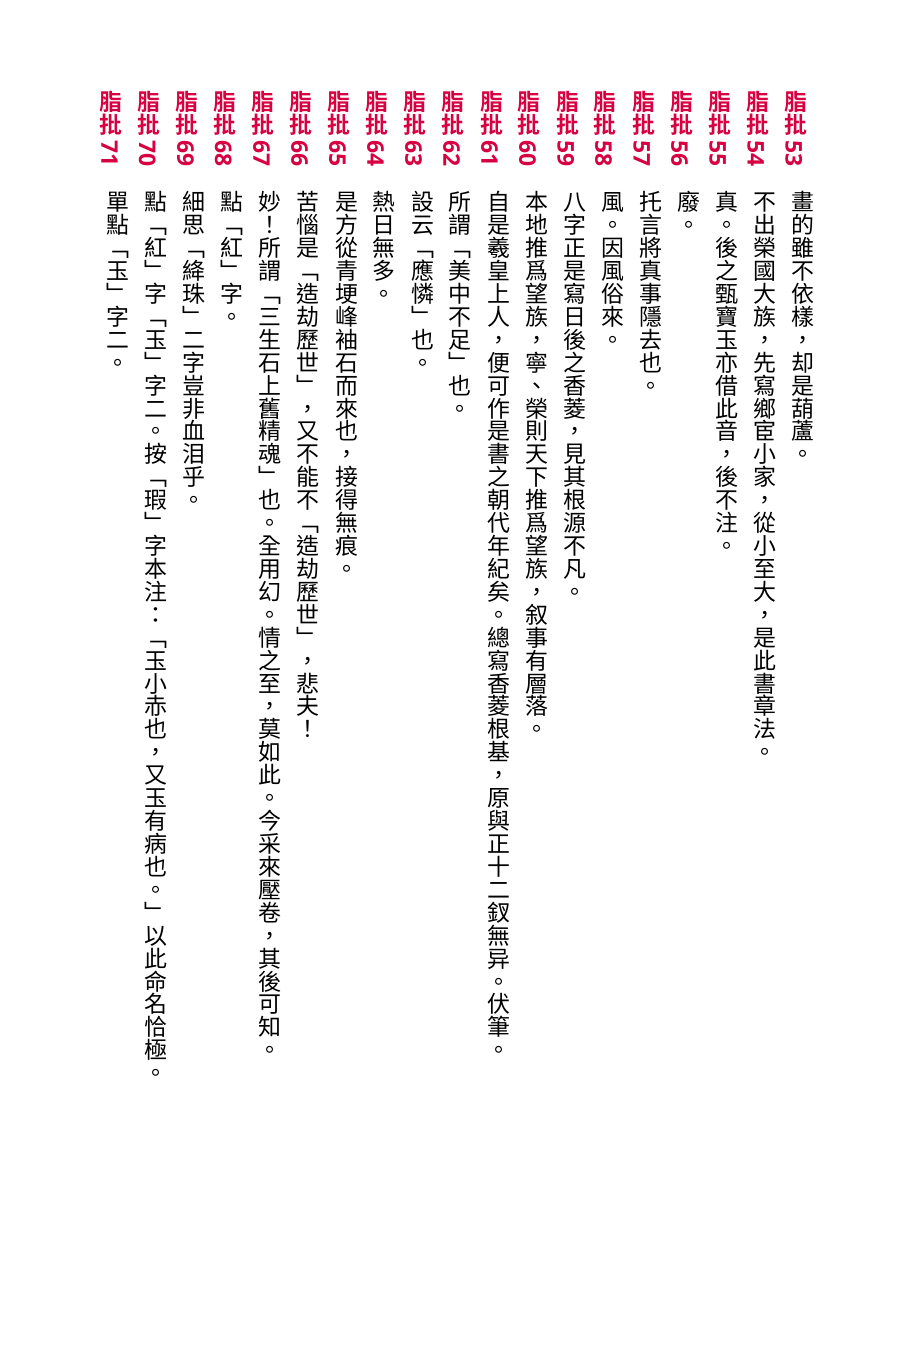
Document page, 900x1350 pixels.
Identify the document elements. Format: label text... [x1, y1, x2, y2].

text 脂批53 畫的雖不依樣，却是葫蘆。 [779, 90, 810, 1260]
text 脂批66 苦惱是「造劫歷世」，又不能不「造劫歷世」，悲夫！ [284, 90, 316, 1260]
text 脂批64 熱日無多。 [361, 90, 392, 1260]
text 脂批68 點「紅」字。 [208, 90, 240, 1260]
text 脂批55 真。後之甄寶玉亦借此音，後不注。 [703, 90, 734, 1260]
text 脂批65 是方從青埂峰袖石而來也，接得無痕。 [322, 90, 354, 1260]
text 脂批59 八字正是寫日後之香菱，見其根源不凡。 [551, 90, 582, 1260]
text 脂批56 廢。 [665, 90, 696, 1260]
text 脂批67 妙！所謂「三生石上舊精魂」也。全用幻。情之至，莫如此。今采來壓卷，其後可知。 [246, 90, 278, 1260]
text 脂批71 單點「玉」字二。 [94, 90, 126, 1260]
text 脂批61 自是羲皇上人，便可作是書之朝代年紀矣。總寫香菱根基，原與正十二釵無异。伏筆。 [474, 90, 506, 1260]
text 脂批62 所謂「美中不足」也。 [437, 90, 468, 1260]
text 脂批54 不出榮國大族，先寫鄉宦小家，從小至大，是此書章法。 [741, 90, 772, 1260]
text 脂批58 風。因風俗來。 [589, 90, 620, 1260]
text 脂批60 本地推爲望族，寧、榮則天下推爲望族，叙事有層落。 [513, 90, 544, 1260]
text 脂批63 設云「應憐」也。 [398, 90, 430, 1260]
text 脂批57 托言將真事隱去也。 [627, 90, 658, 1260]
text 脂批70 點「紅」字「玉」字二。按「瑕」字本注：「玉小赤也，又玉有病也。」以此命名恰極。 [132, 90, 164, 1260]
text 脂批69 細思「絳珠」二字豈非血泪乎。 [170, 90, 202, 1260]
